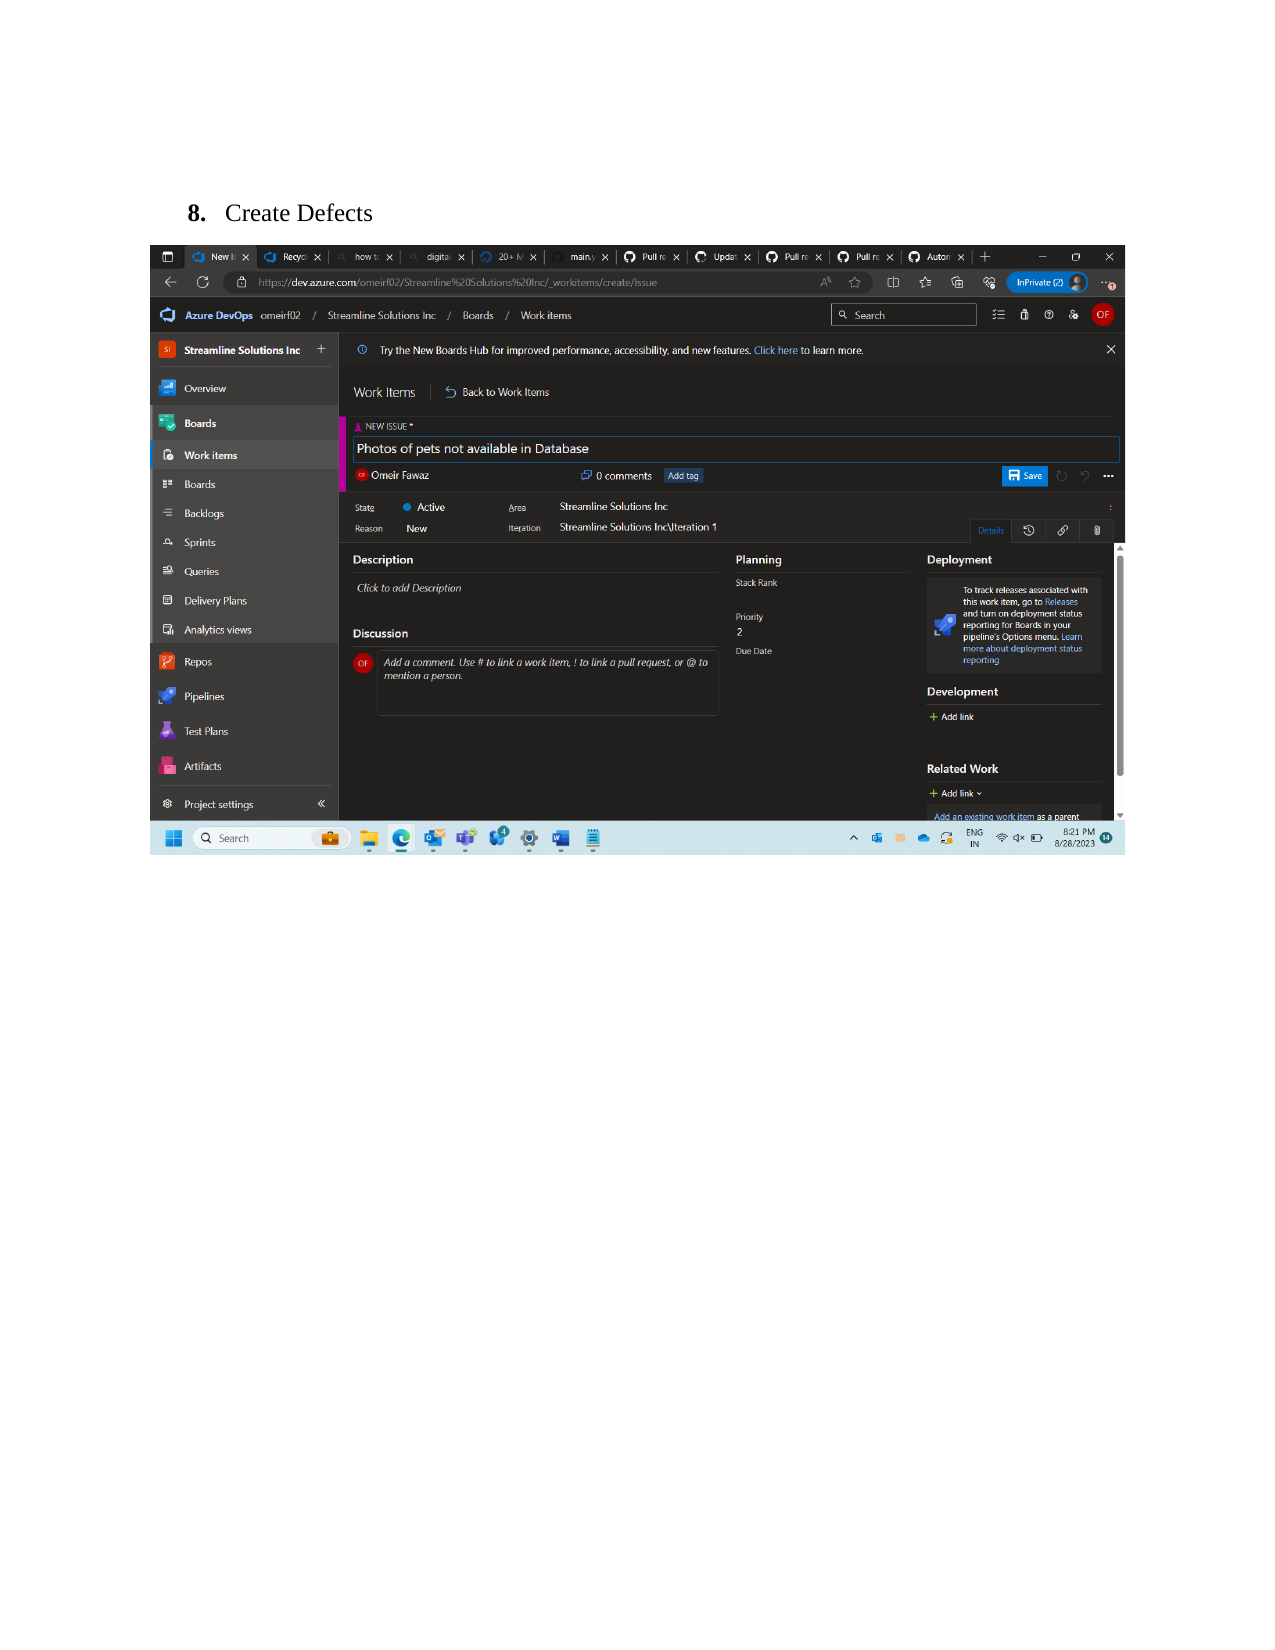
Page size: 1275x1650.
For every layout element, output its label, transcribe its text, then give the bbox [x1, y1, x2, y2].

picture [150, 245, 1125, 855]
list Create Defects [187, 198, 1125, 226]
